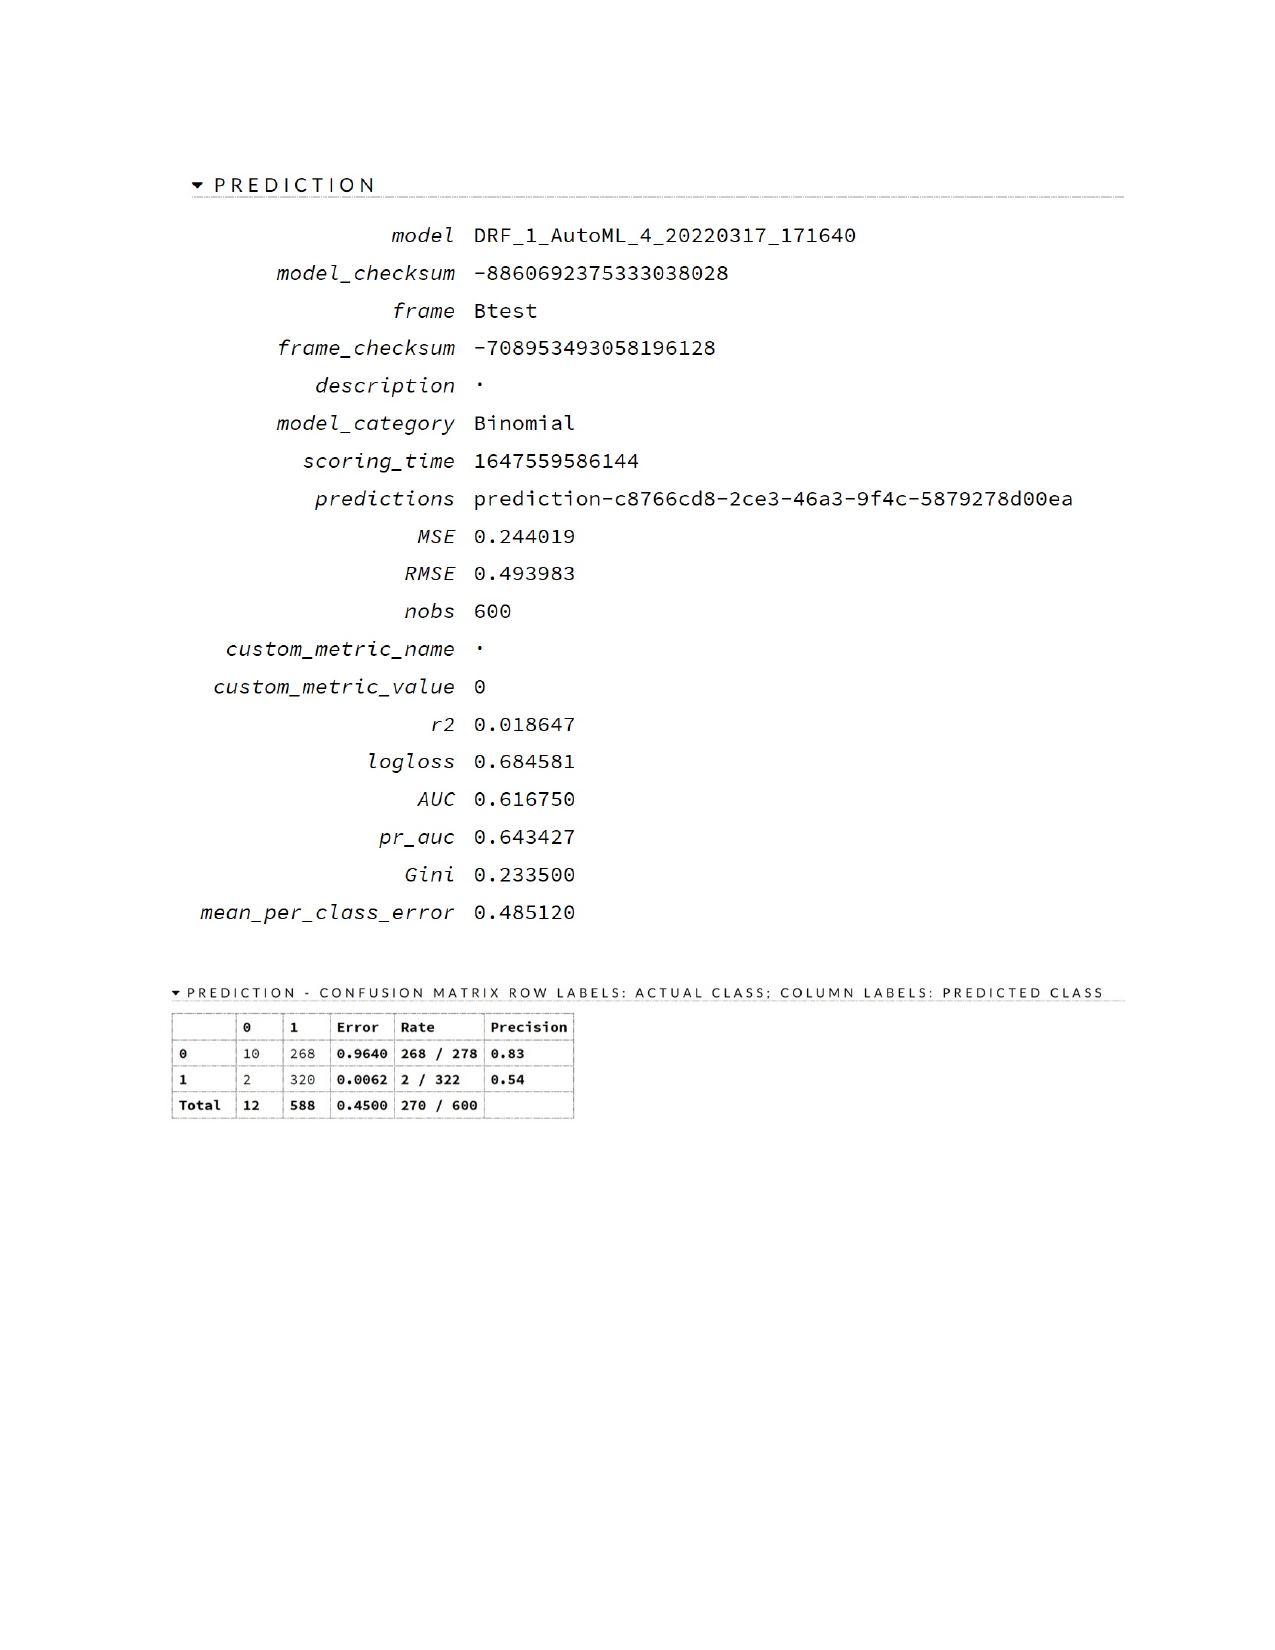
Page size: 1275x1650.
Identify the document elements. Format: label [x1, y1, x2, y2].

picture [150, 150, 1125, 955]
picture [150, 973, 1125, 1158]
